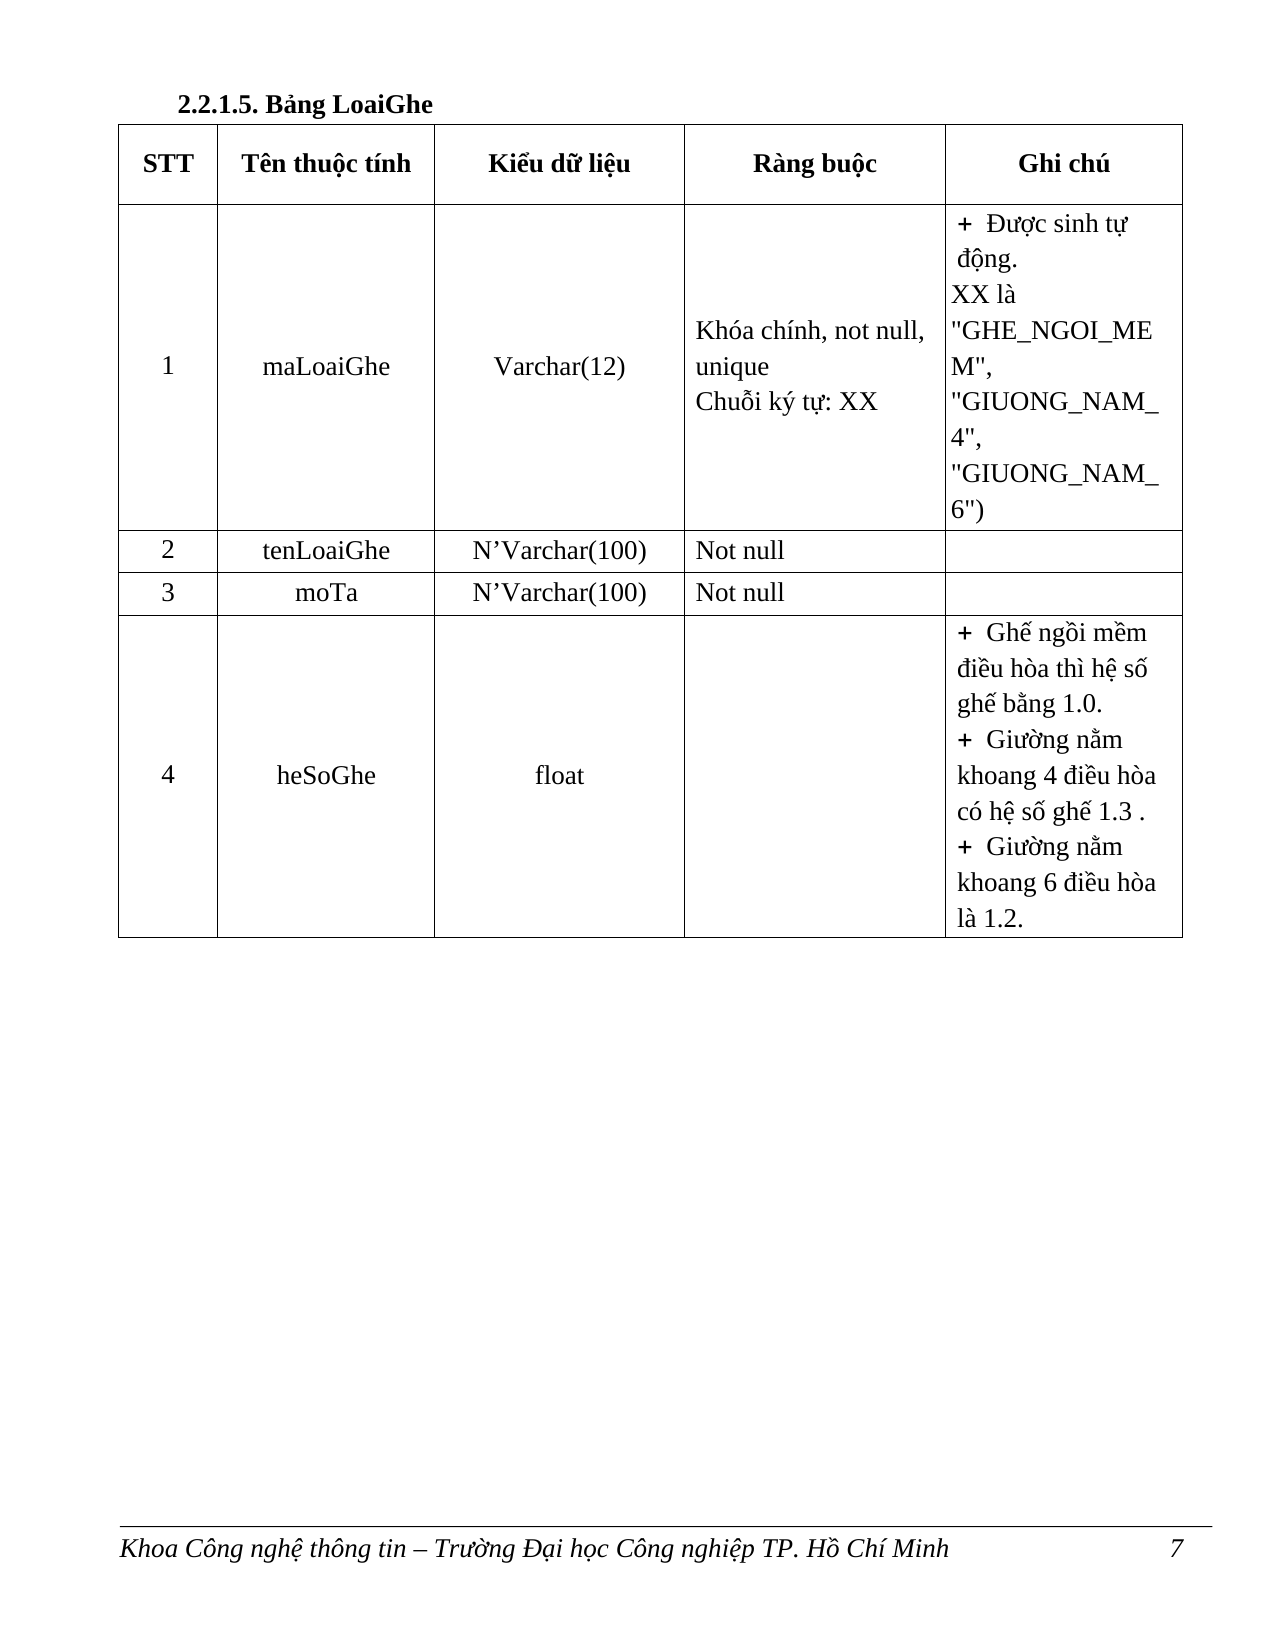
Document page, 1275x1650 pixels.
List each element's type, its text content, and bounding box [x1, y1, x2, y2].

table_cell maLoaiGhe [218, 205, 434, 529]
table_header Tên thuộc tính [218, 125, 434, 204]
table_cell [685, 616, 945, 937]
table_header STT [119, 125, 217, 204]
table_cell Ghế ngồi mềm điều hòa thì hệ số ghế bằng 1.0. Giường nằm khoang 4 điều hòa có hệ số ghế 1.3 . Giường nằm khoang 6 điều hòa là 1.2. [946, 616, 1182, 937]
subtitle Bảng LoaiGhe [177, 89, 1186, 120]
table_cell [119, 573, 217, 615]
table_cell float [435, 616, 684, 937]
table_header Kiểu dữ liệu [435, 125, 684, 204]
table_cell [946, 573, 1182, 615]
table_cell Not null [685, 531, 945, 572]
table_cell N’Varchar(100) [435, 531, 684, 572]
table_cell N’Varchar(100) [435, 573, 684, 615]
table_cell moTa [218, 573, 434, 615]
table_cell heSoGhe [218, 616, 434, 937]
table_header Ràng buộc [685, 125, 945, 204]
table_cell Varchar(12) [435, 205, 684, 529]
table_header Ghi chú [946, 125, 1182, 204]
table_cell [119, 205, 217, 529]
table_cell Khóa chính, not null, unique Chuỗi ký tự: XX [685, 205, 945, 529]
table_cell [119, 531, 217, 572]
table_cell Not null [685, 573, 945, 615]
table_cell tenLoaiGhe [218, 531, 434, 572]
table_cell [946, 531, 1182, 572]
table_cell [119, 616, 217, 937]
table_cell Được sinh tự động. XX là "GHE_NGOI_MEM", "GIUONG_NAM_4", "GIUONG_NAM_6") [946, 205, 1182, 529]
